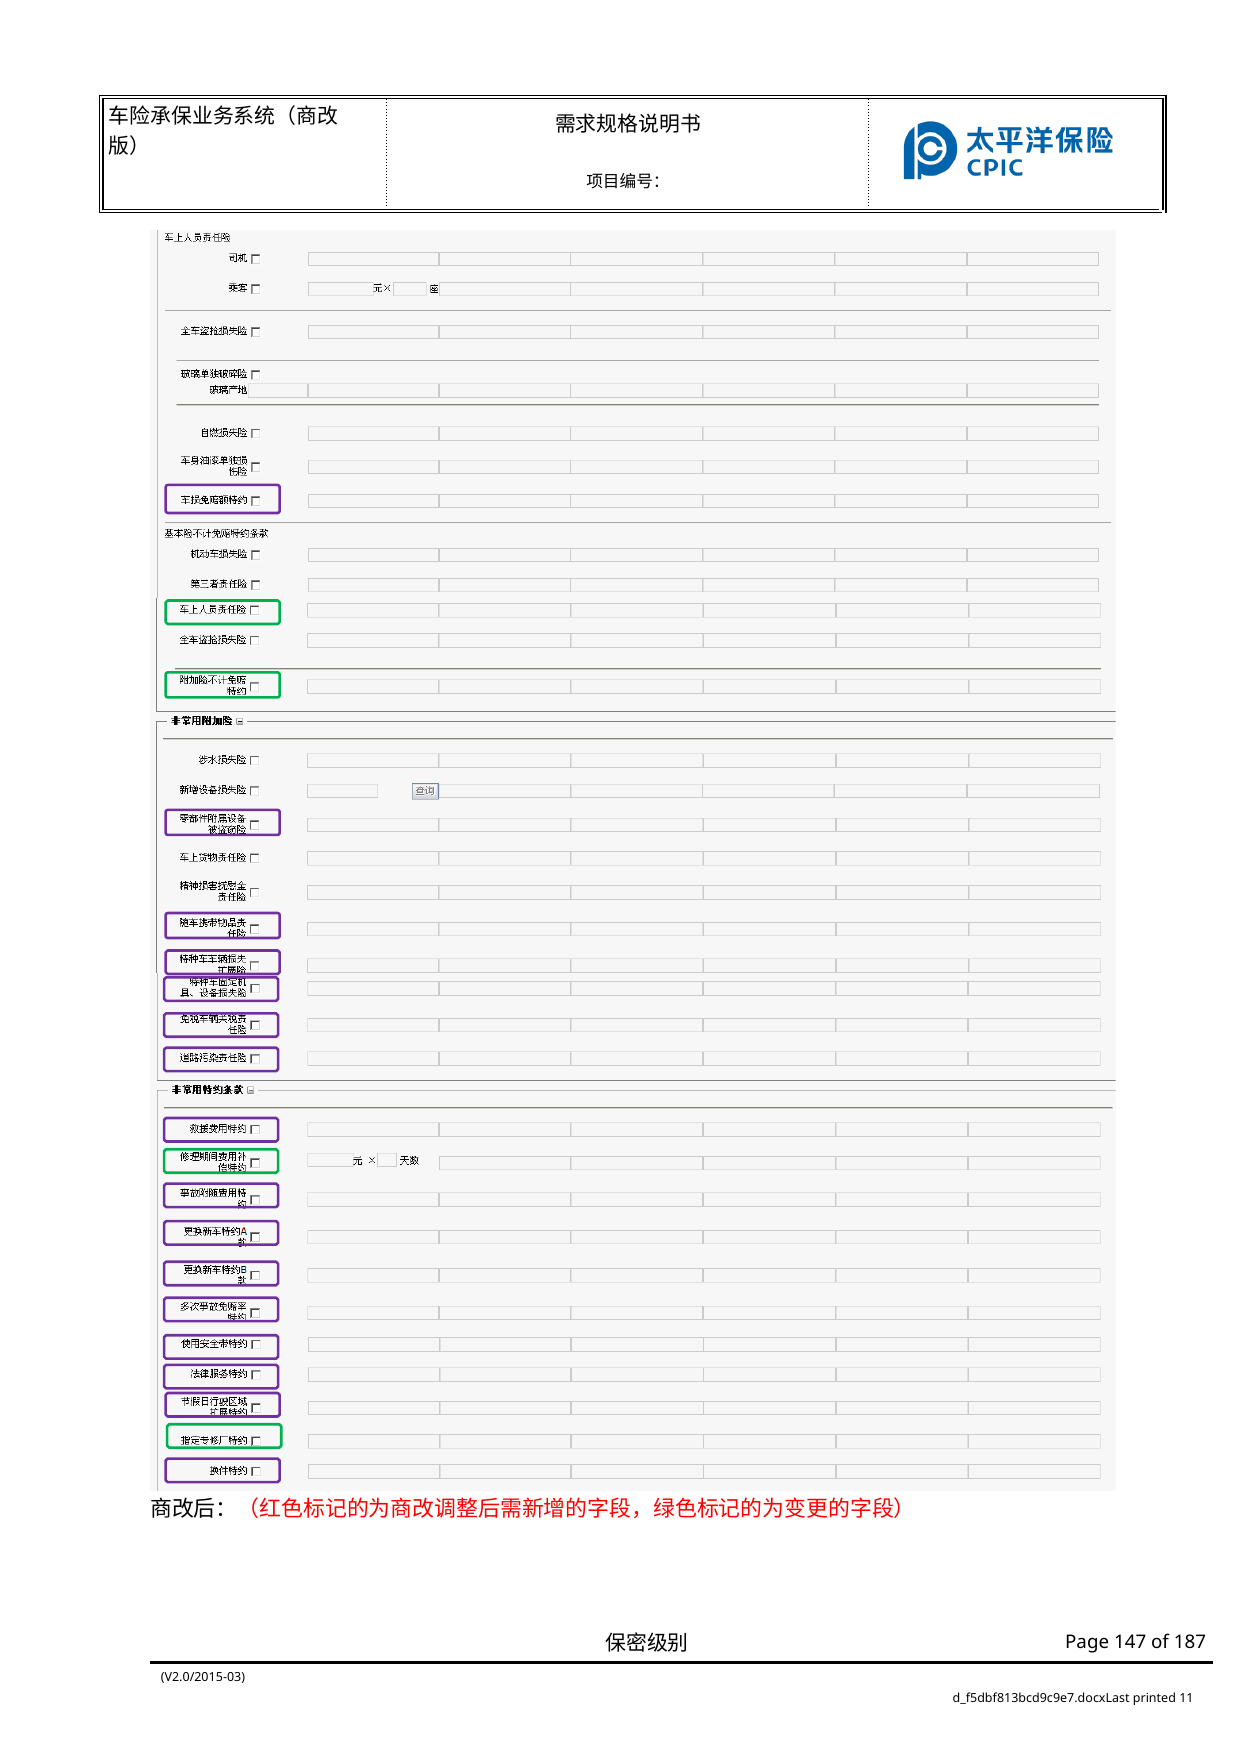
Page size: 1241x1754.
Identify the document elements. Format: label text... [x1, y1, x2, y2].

text 商改后：（红色标记的为商改调整后需新增的字段，绿色标记的为变更的字段） [150, 1491, 1116, 1522]
picture [900, 117, 1117, 183]
picture [150, 230, 1116, 1491]
